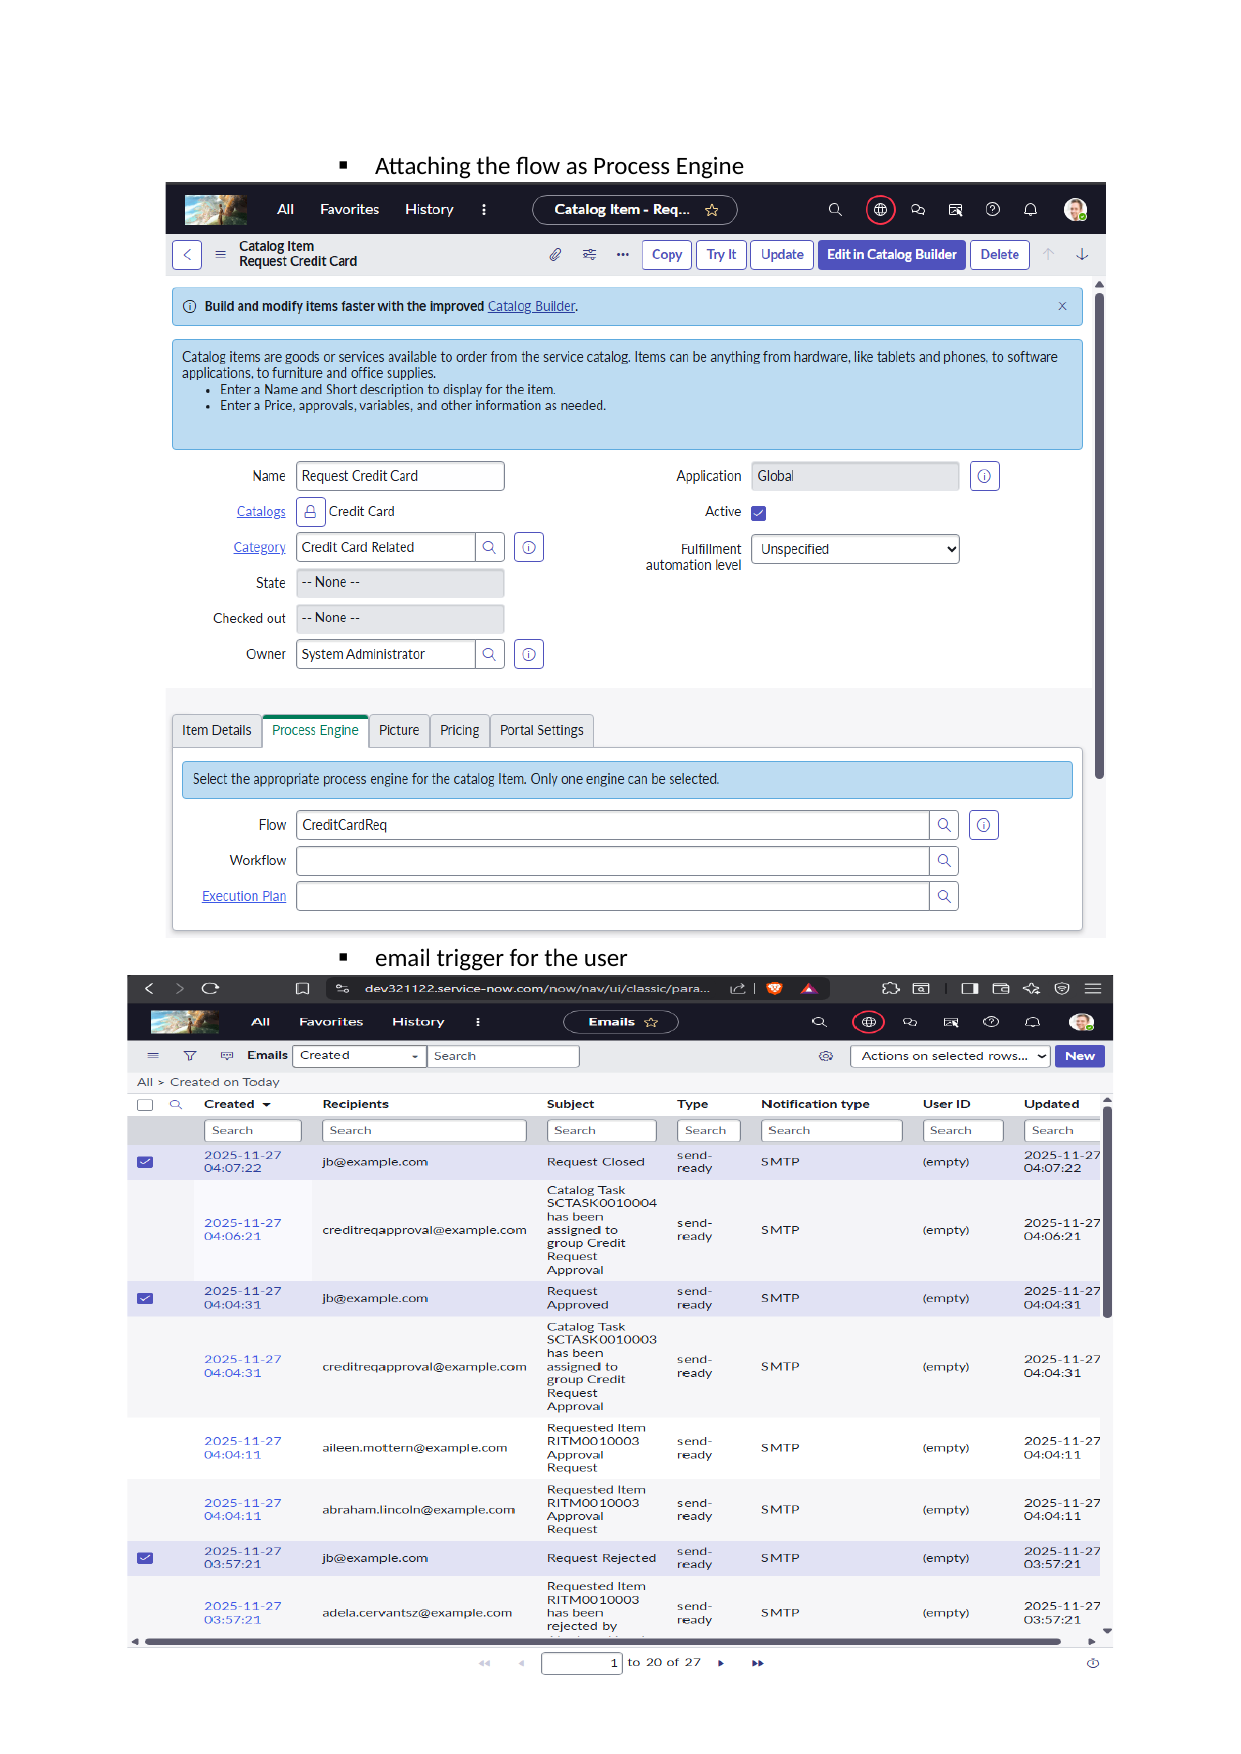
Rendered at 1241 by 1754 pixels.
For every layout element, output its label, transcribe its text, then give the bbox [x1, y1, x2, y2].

picture [165, 182, 1106, 938]
list Attaching the flow as Process Engine [337, 150, 1090, 181]
list email trigger for the user [337, 938, 1090, 973]
picture [127, 975, 1114, 1678]
